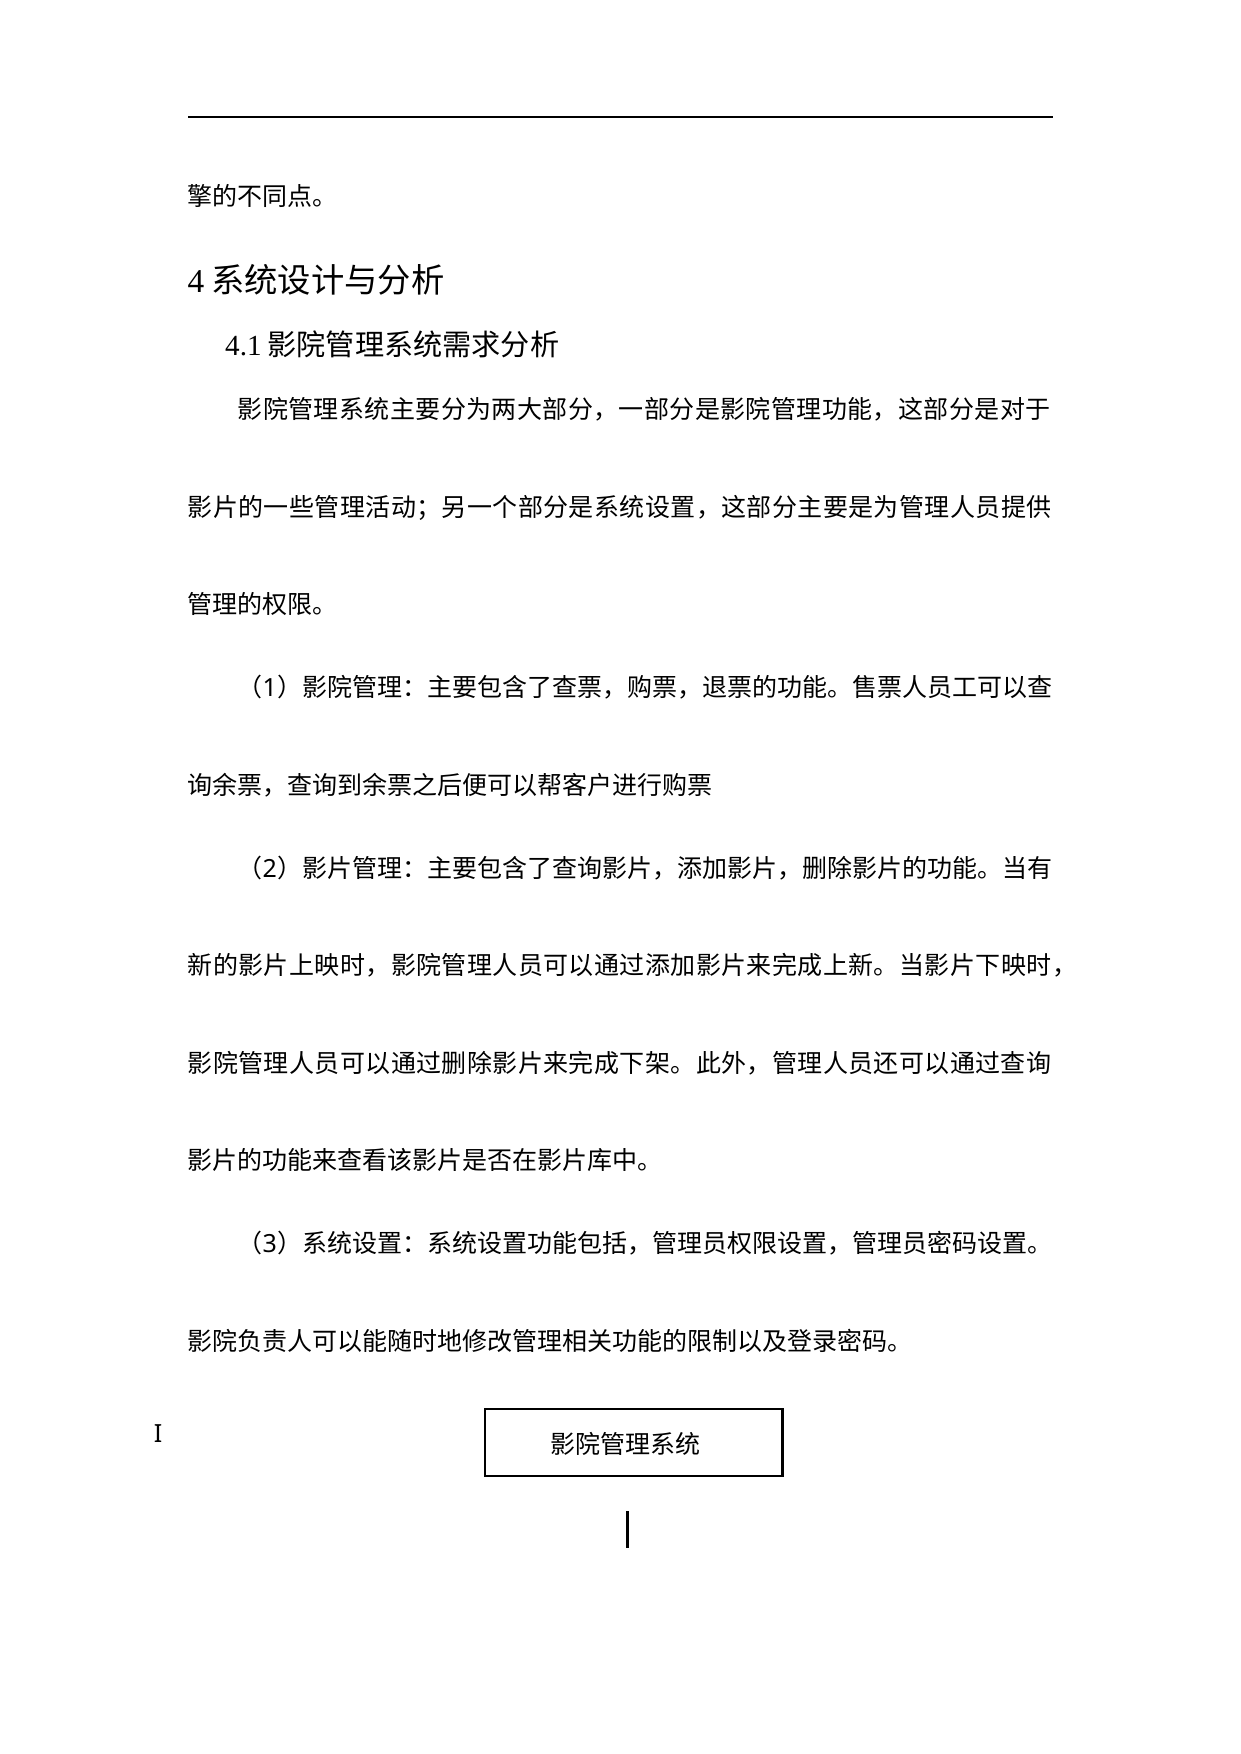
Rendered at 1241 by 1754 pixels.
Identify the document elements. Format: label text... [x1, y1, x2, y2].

text 4.1影院管理系统需求分析 [225, 310, 1053, 375]
text 影院管理系统主要分为两大部分，一部分是影院管理功能，这部分是对于影片的一些管理活动；另一个部分是系统设置，这部分主要是为管理人员提供管理的权限。 [187, 375, 1053, 635]
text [187, 162, 1053, 227]
text （3）系统设置：系统设置功能包括，管理员权限设置，管理员密码设置。影院负责人可以能随时地修改管理相关功能的限制以及登录密码。 [187, 1209, 1053, 1372]
text （2）影片管理：主要包含了查询影片，添加影片，删除影片的功能。当有新的影片上映时，影院管理人员可以通过添加影片来完成上新。当影片下映时，影院管理人员可以通过删除影片来完成下架。此外，管理人员还可以通过查询影片的功能来查看该影片是否在影片库中。 [187, 834, 1053, 1191]
text 4系统设计与分析 [187, 245, 1053, 310]
text （1）影院管理：主要包含了查票，购票，退票的功能。售票人员工可以查询余票，查询到余票之后便可以帮客户进行购票 [187, 653, 1053, 816]
